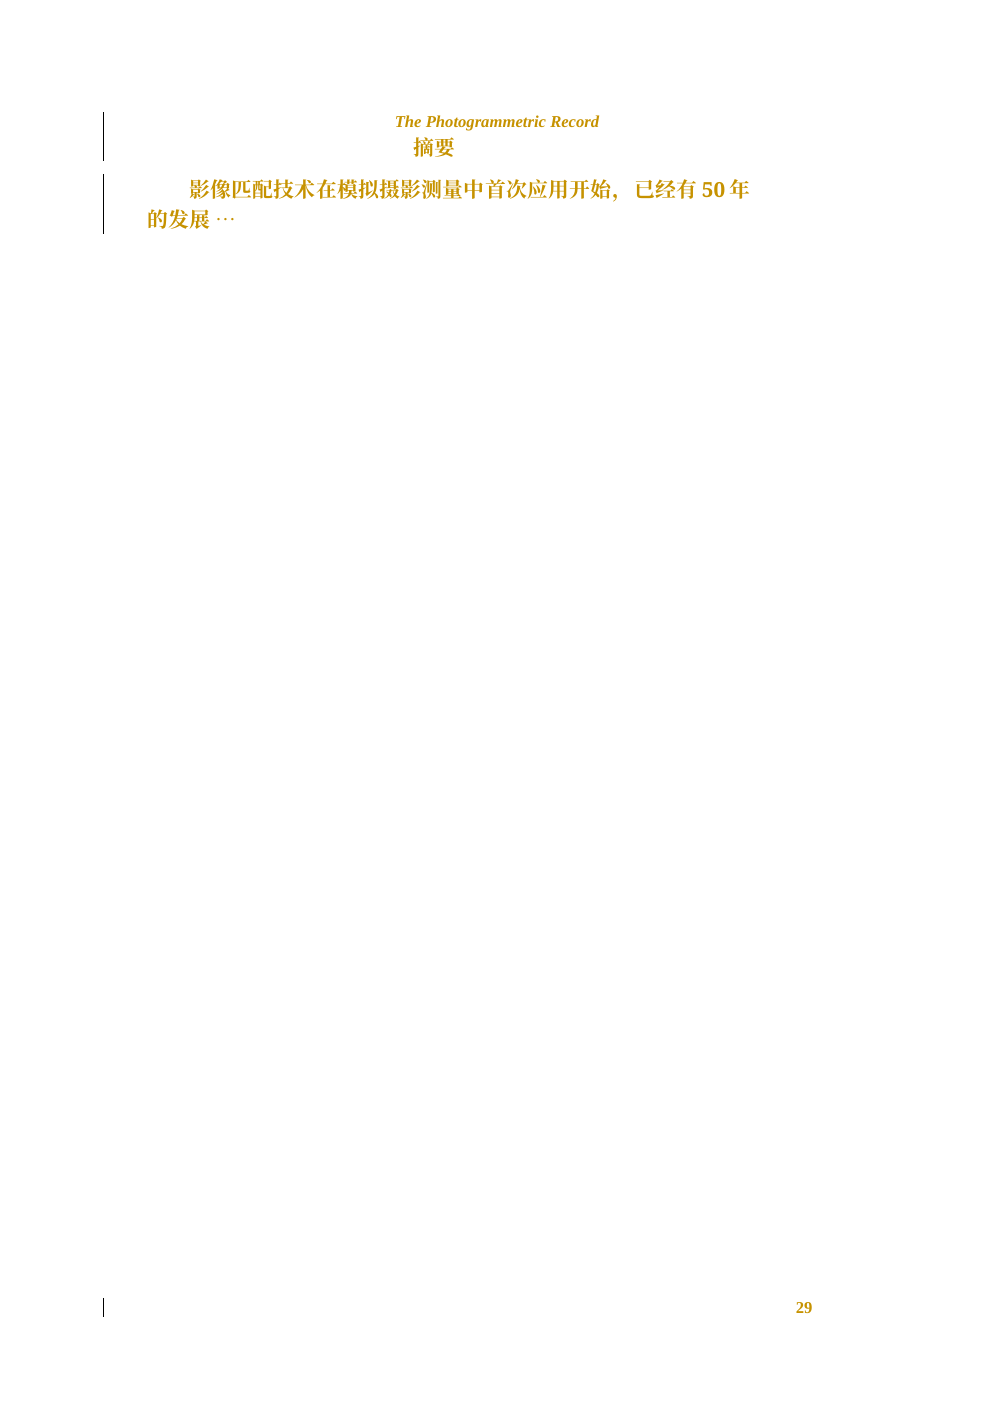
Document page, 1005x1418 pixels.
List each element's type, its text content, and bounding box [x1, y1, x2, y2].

text 影像匹配技术在模拟摄影测量中首次应用开始，已经有50年的发展 … [148, 174, 750, 234]
text 摘要 [118, 131, 750, 161]
